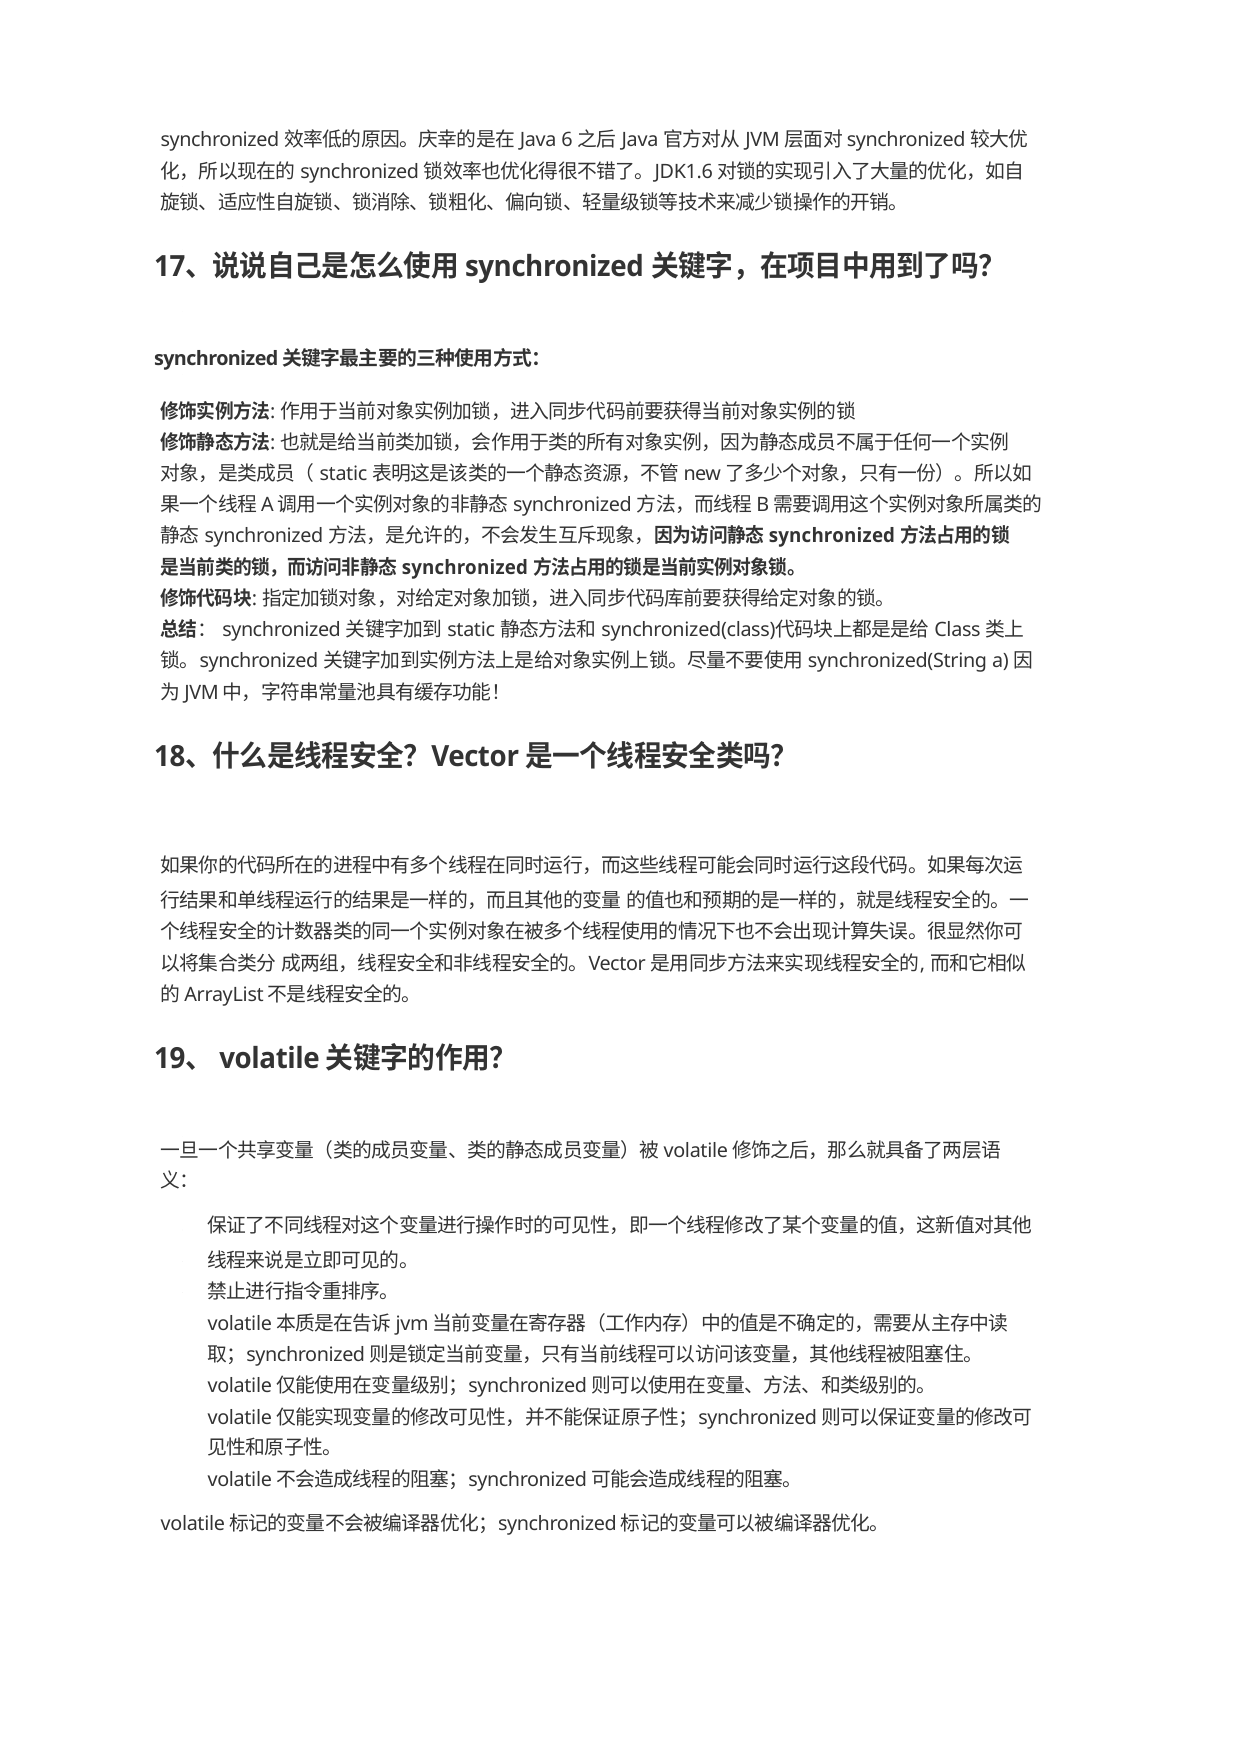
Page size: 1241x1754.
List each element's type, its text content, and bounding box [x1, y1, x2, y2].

text volatile不会造成线程的阻塞；synchronized可能会造成线程的阻塞。 [0, 1461, 1124, 1493]
text synchronized关键字最主要的三种使用方式： [154, 343, 1124, 371]
text 线程来说是立即可见的。 [0, 1242, 1124, 1273]
text 修饰静态方法: 也就是给当前类加锁，会作用于类的所有对象实例，因为静态成员不属于任何一个实例 [0, 424, 1124, 455]
text volatile本质是在告诉jvm当前变量在寄存器（工作内存）中的值是不确定的，需要从主存中读 [0, 1305, 1124, 1337]
text 一旦一个共享变量（类的成员变量、类的静态成员变量）被volatile修饰之后，那么就具备了两层语 [0, 1136, 1124, 1163]
text 化，所以现在的 synchronized 锁效率也优化得很不错了。JDK1.6对锁的实现引入了大量的优化，如自 [0, 153, 1124, 184]
text 见性和原子性。 [0, 1430, 1124, 1461]
text 总结： synchronized 关键字加到 static 静态方法和 synchronized(class)代码块上都是是给 Class 类上 [0, 612, 1124, 643]
text 禁止进行指令重排序。 [0, 1273, 1124, 1305]
text 是当前类的锁，而访问非静态 synchronized 方法占用的锁是当前实例对象锁。 [0, 549, 1124, 580]
text 以将集合类分 成两组，线程安全和非线程安全的。Vector 是用同步方法来实现线程安全的, 而和它相似 [0, 945, 1124, 977]
text synchronized 效率低的原因。庆幸的是在 Java 6 之后 Java 官方对从 JVM 层面对synchronized 较大优 [0, 121, 1124, 153]
text volatile仅能实现变量的修改可见性，并不能保证原子性；synchronized则可以保证变量的修改可 [0, 1399, 1124, 1430]
text 保证了不同线程对这个变量进行操作时的可见性，即一个线程修改了某个变量的值，这新值对其他 [0, 1194, 1124, 1242]
text 取；synchronized则是锁定当前变量，只有当前线程可以访问该变量，其他线程被阻塞住。 [0, 1337, 1124, 1368]
subtitle 19、 volatile关键字的作用？ [154, 1035, 1124, 1077]
text 修饰代码块: 指定加锁对象，对给定对象加锁，进入同步代码库前要获得给定对象的锁。 [0, 580, 1124, 612]
text 如果你的代码所在的进程中有多个线程在同时运行，而这些线程可能会同时运行这段代码。如果每次运 [0, 833, 1124, 882]
text 果一个线程A调用一个实例对象的非静态 synchronized 方法，而线程B需要调用这个实例对象所属类的 [0, 487, 1124, 518]
subtitle 17、说说自己是怎么使用 synchronized 关键字，在项目中用到了吗？ [154, 242, 1124, 285]
text 静态 synchronized 方法，是允许的，不会发生互斥现象，因为访问静态 synchronized 方法占用的锁 [0, 518, 1124, 549]
text 对象，是类成员（ static 表明这是该类的一个静态资源，不管new了多少个对象，只有一份）。所以如 [0, 455, 1124, 487]
text 义： [0, 1163, 1124, 1194]
subtitle 18、什么是线程安全？Vector是一个线程安全类吗？ [154, 732, 1124, 775]
text 的ArrayList不是线程安全的。 [0, 977, 1124, 1008]
text 旋锁、适应性自旋锁、锁消除、锁粗化、偏向锁、轻量级锁等技术来减少锁操作的开销。 [0, 184, 1124, 215]
text 修饰实例方法: 作用于当前对象实例加锁，进入同步代码前要获得当前对象实例的锁 [0, 397, 1124, 424]
text volatile仅能使用在变量级别；synchronized则可以使用在变量、方法、和类级别的。 [0, 1368, 1124, 1399]
text 行结果和单线程运行的结果是一样的，而且其他的变量 的值也和预期的是一样的，就是线程安全的。一 [0, 882, 1124, 914]
text 为JVM中，字符串常量池具有缓存功能！ [0, 674, 1124, 705]
text volatile标记的变量不会被编译器优化；synchronized标记的变量可以被编译器优化。 [0, 1493, 1124, 1540]
text 锁。synchronized 关键字加到实例方法上是给对象实例上锁。尽量不要使用 synchronized(String a) 因 [0, 643, 1124, 674]
text 个线程安全的计数器类的同一个实例对象在被多个线程使用的情况下也不会出现计算失误。很显然你可 [0, 914, 1124, 945]
